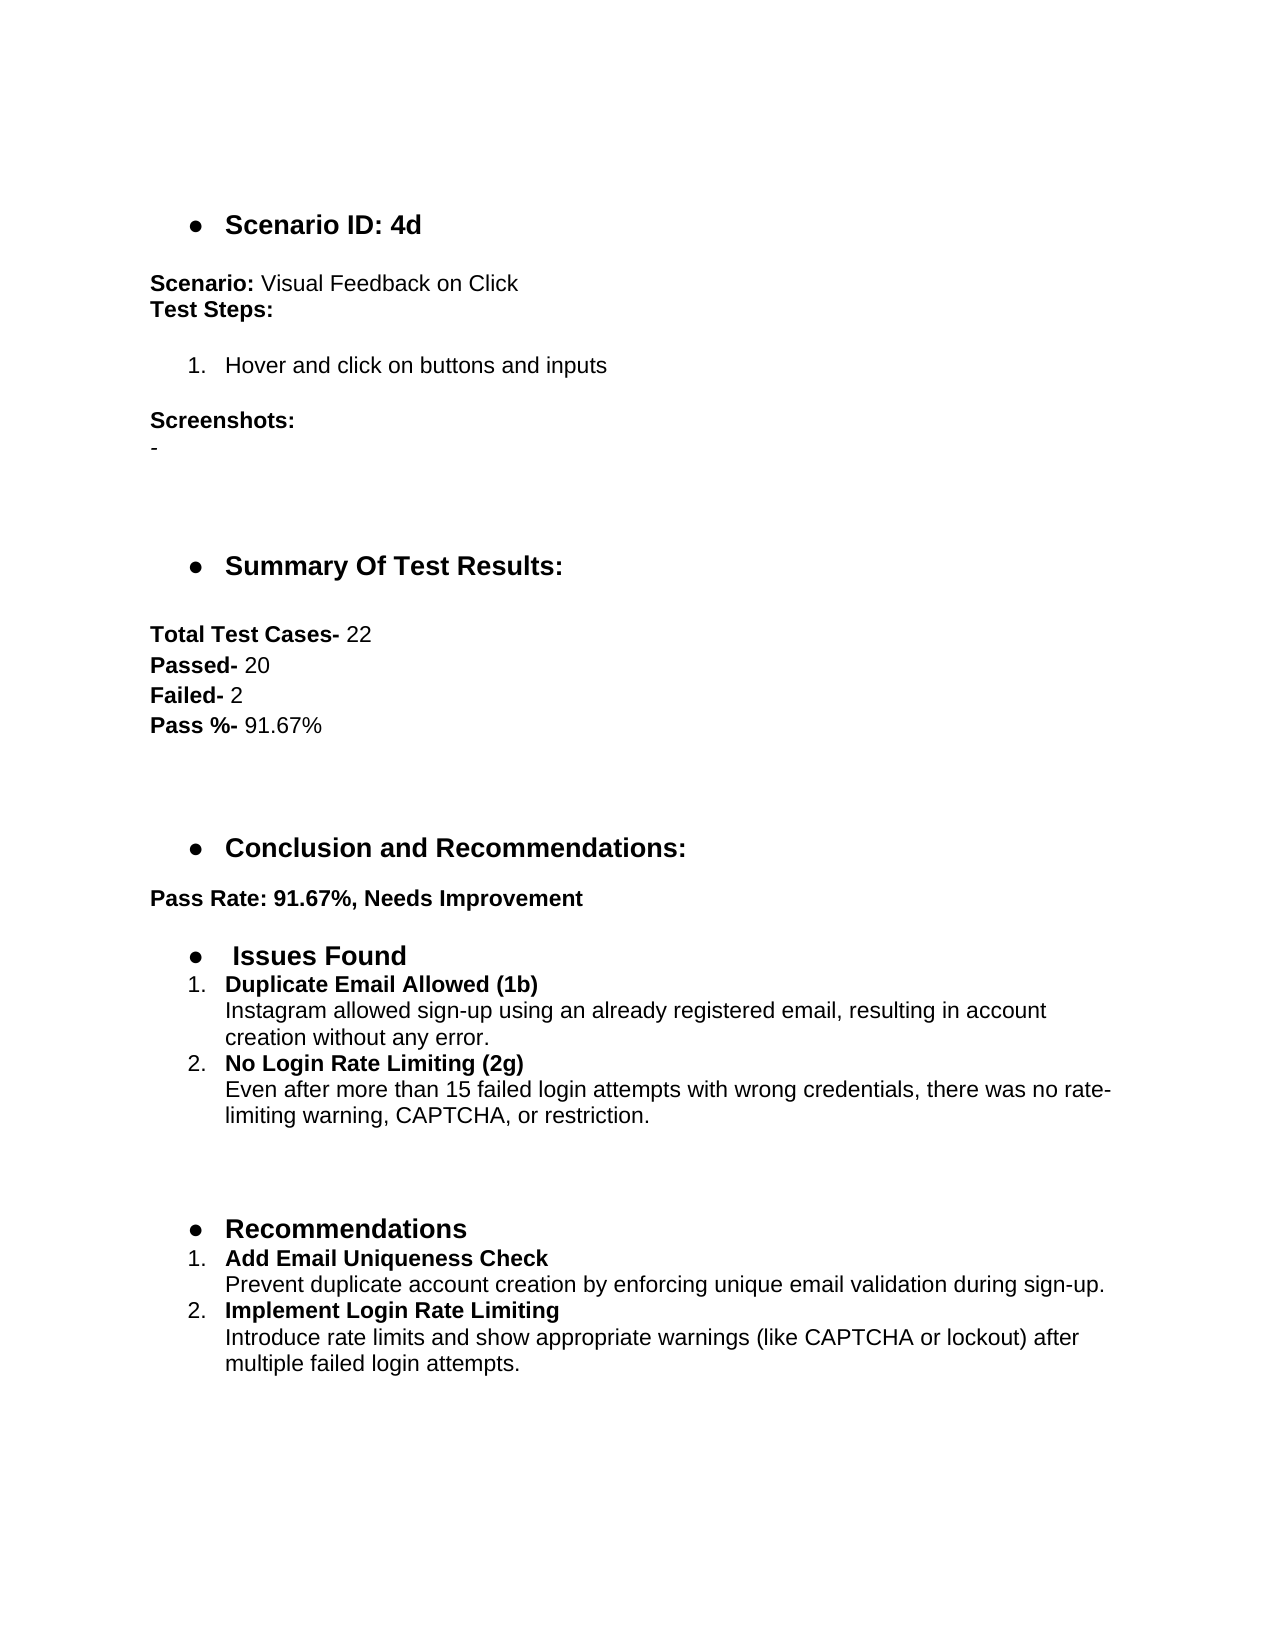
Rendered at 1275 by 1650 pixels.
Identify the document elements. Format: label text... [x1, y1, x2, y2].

subtitle Issues Found [187, 939, 1125, 971]
text Failed- 2 [150, 682, 1125, 708]
subtitle Conclusion and Recommendations: [187, 832, 1125, 863]
text Pass %- 91.67% [150, 712, 1125, 738]
list Add Email Uniqueness Check Prevent duplicate account creation by enforcing unique email validation during sign-up. [187, 1245, 1125, 1297]
list No Login Rate Limiting (2g) Even after more than 15 failed login attempts with wrong credentials, there was no rate-limiting warning, CAPTCHA, or restriction. [187, 1050, 1125, 1129]
text Total Test Cases- 22 [150, 621, 1125, 648]
list Implement Login Rate Limiting Introduce rate limits and show appropriate warnings (like CAPTCHA or lockout) after multiple failed login attempts. [187, 1297, 1125, 1377]
subtitle Scenario ID: 4d [187, 209, 1125, 241]
subtitle Recommendations [187, 1213, 1125, 1245]
list Summary Of Test Results: [187, 549, 1125, 581]
text Pass Rate: 91.67%, Needs Improvement [150, 892, 1125, 910]
list Hover and click on buttons and inputs [187, 352, 1125, 378]
list Duplicate Email Allowed (1b) Instagram allowed sign-up using an already registered email, resulting in account creation without any error. [187, 971, 1125, 1050]
text Screenshots: - [150, 407, 1125, 460]
text Passed- 20 [150, 652, 1125, 678]
text Scenario: Visual Feedback on Click Test Steps: [150, 270, 1125, 322]
